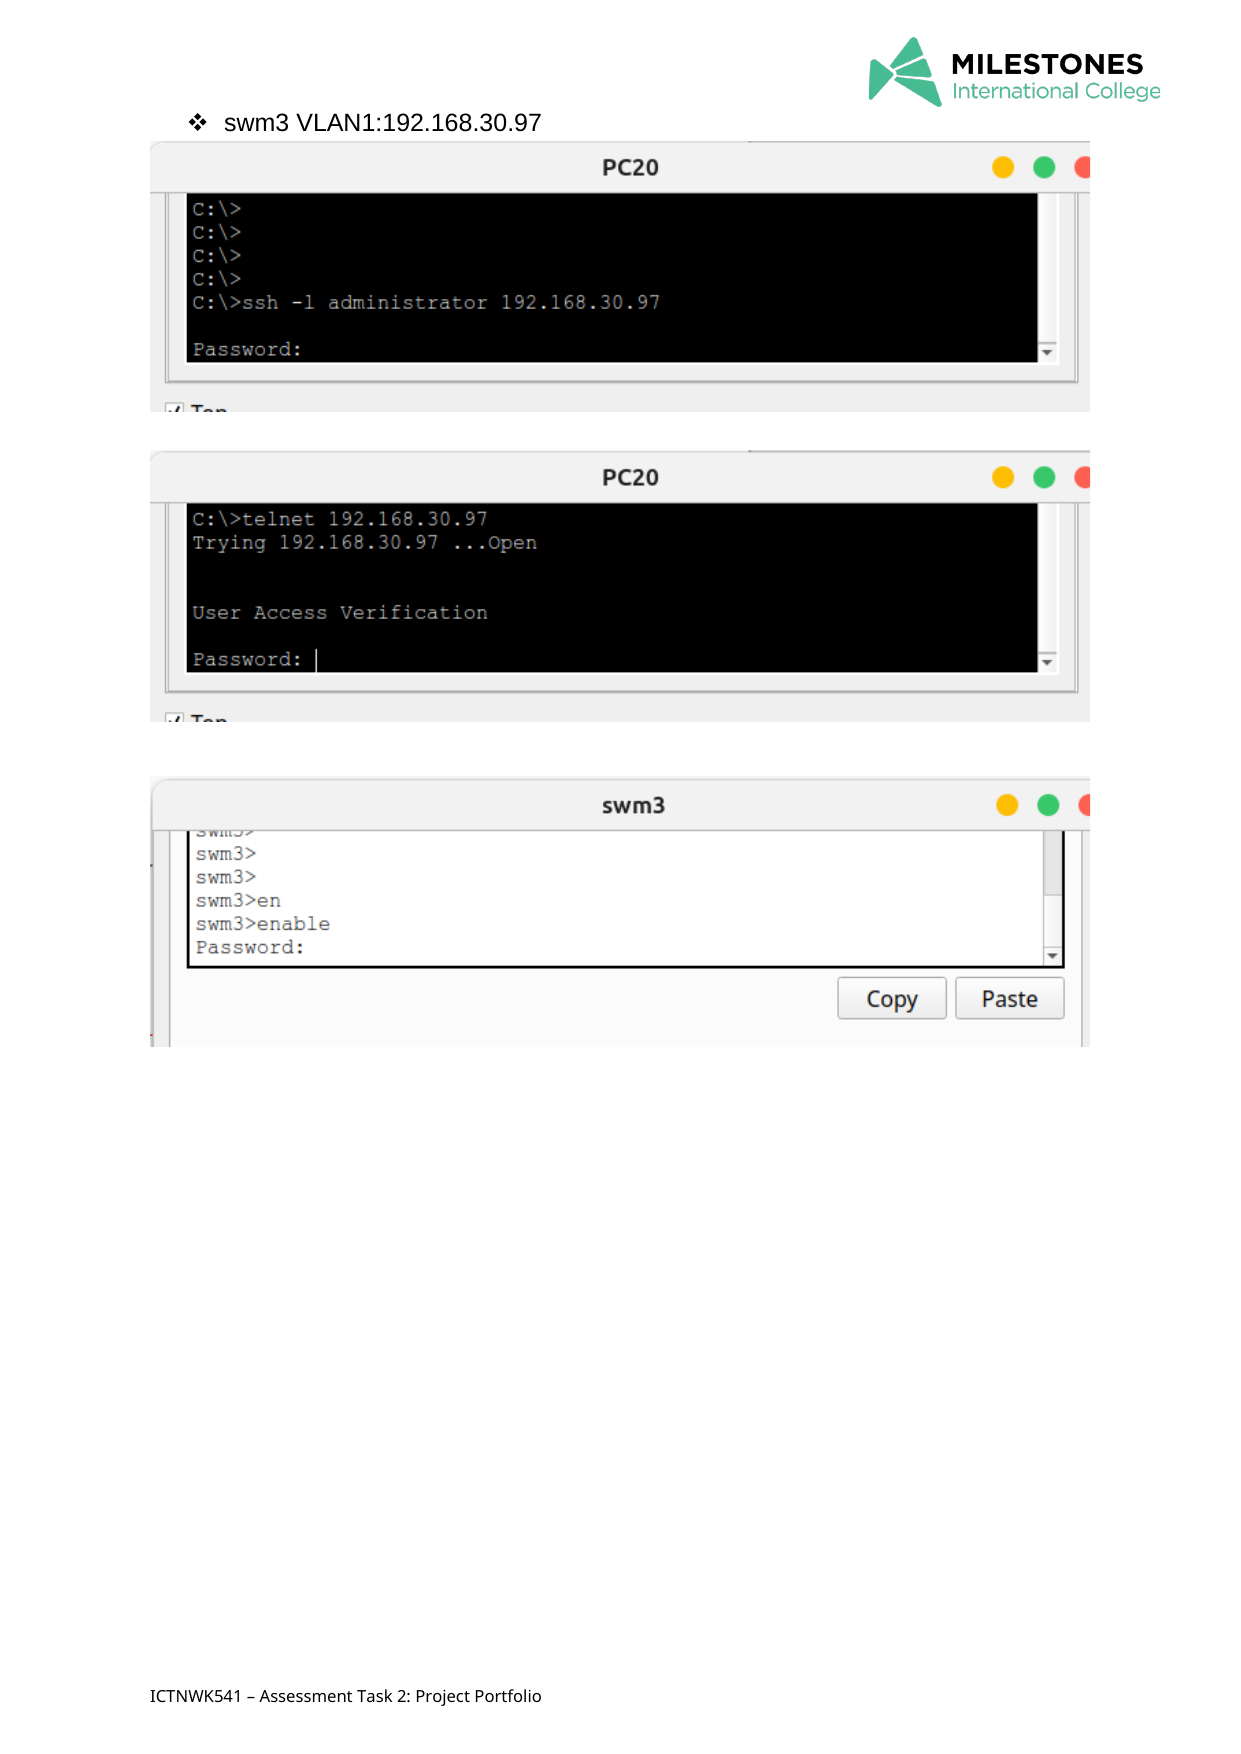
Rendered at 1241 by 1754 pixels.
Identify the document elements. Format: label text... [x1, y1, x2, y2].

picture [150, 141, 1091, 412]
picture [150, 450, 1091, 722]
picture [150, 776, 1091, 1047]
picture [868, 37, 1161, 107]
list swm3 VLAN1:192.168.30.97 [186, 108, 1090, 137]
